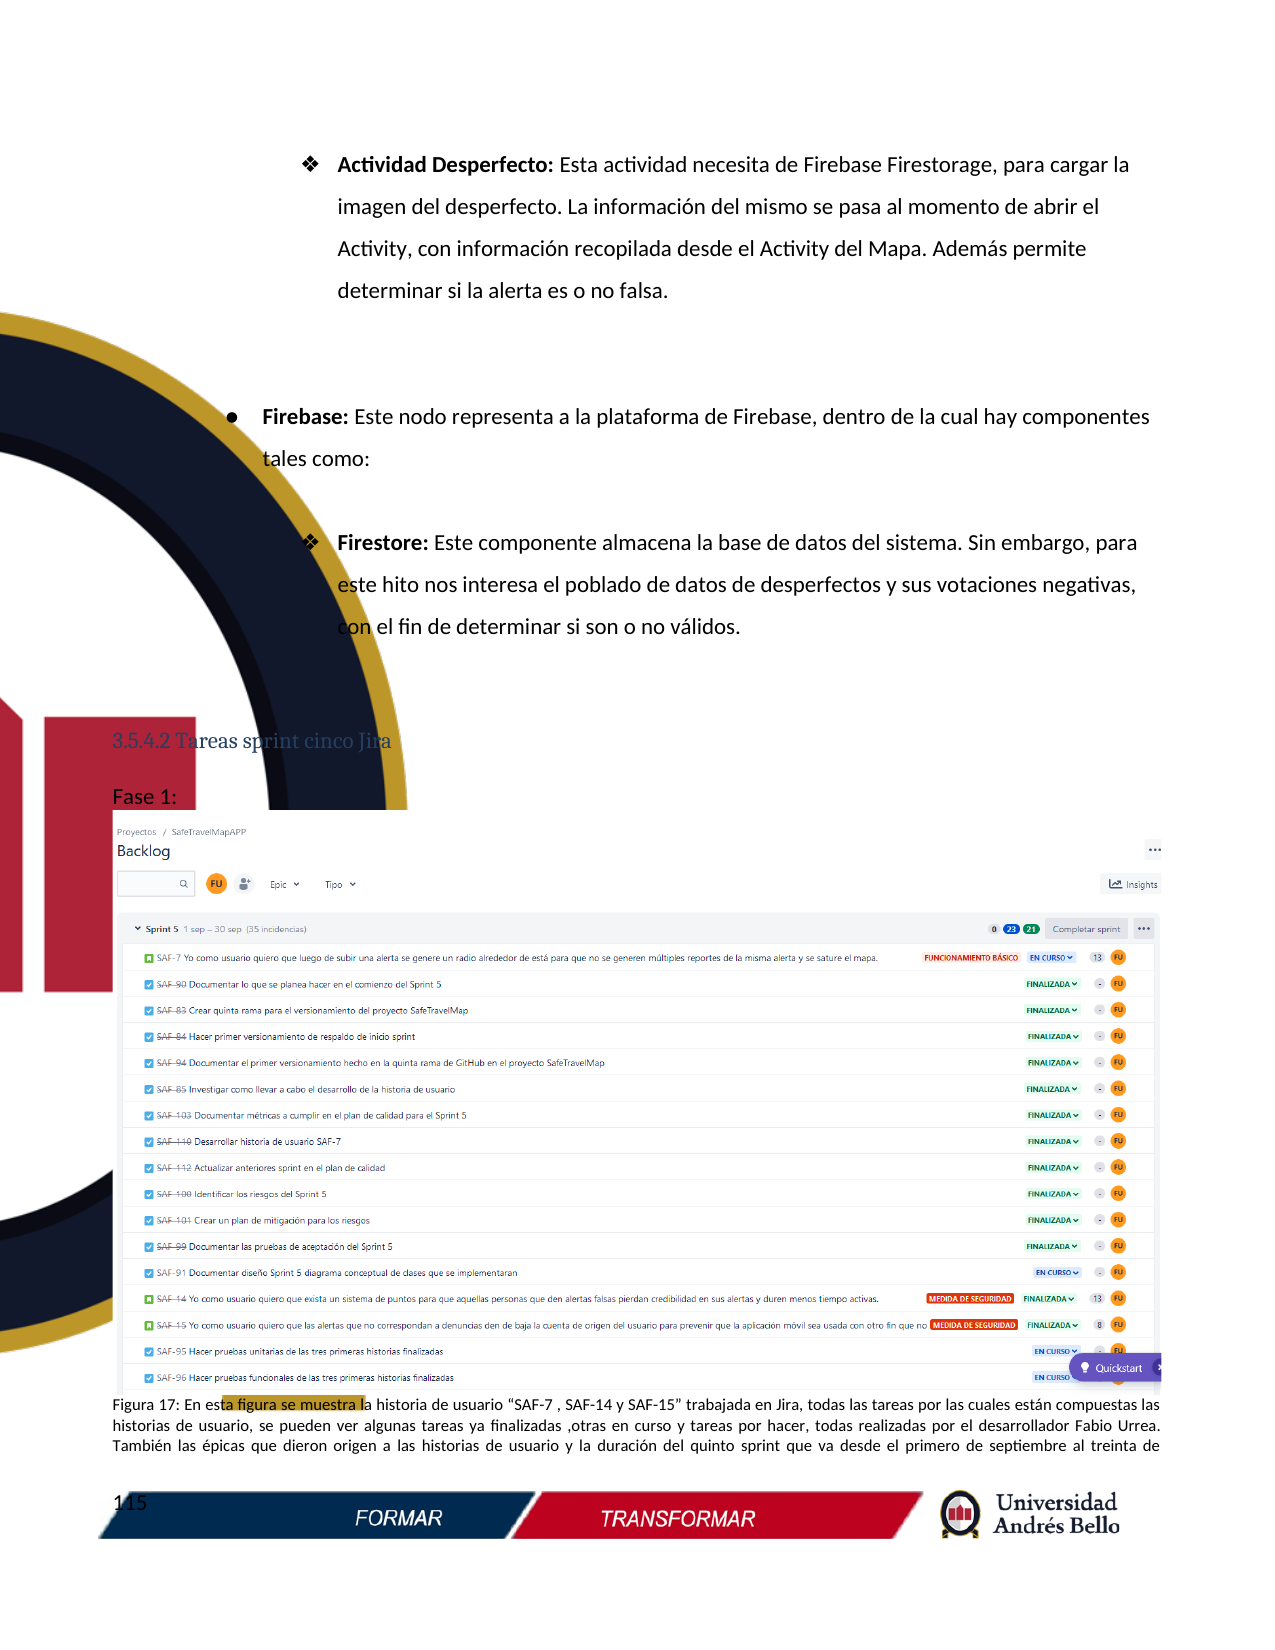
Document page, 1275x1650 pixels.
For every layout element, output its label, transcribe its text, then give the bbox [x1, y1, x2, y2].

subtitle 3.5.4.2 Tareas sprint cinco Jira [112, 728, 1162, 754]
list Firestore: Este componente almacena la base de datos del sistema. Sin embargo, para este hito nos interesa el poblado de datos de desperfectos y sus votaciones negativas, con el fin de determinar si son o no válidos. [300, 528, 1162, 640]
text Fase 1: [112, 782, 1162, 810]
picture [0, 299, 1162, 1423]
list Actividad Desperfecto: Esta actividad necesita de Firebase Firestorage, para cargar la imagen del desperfecto. La información del mismo se pasa al momento de abrir el Activity, con información recopilada desde el Activity del Mapa. Además permite determinar si la alerta es o no falsa. [300, 150, 1162, 304]
list Firebase: Este nodo representa a la plataforma de Firebase, dentro de la cual hay componentes tales como: [225, 402, 1162, 472]
picture [97, 1489, 1120, 1539]
